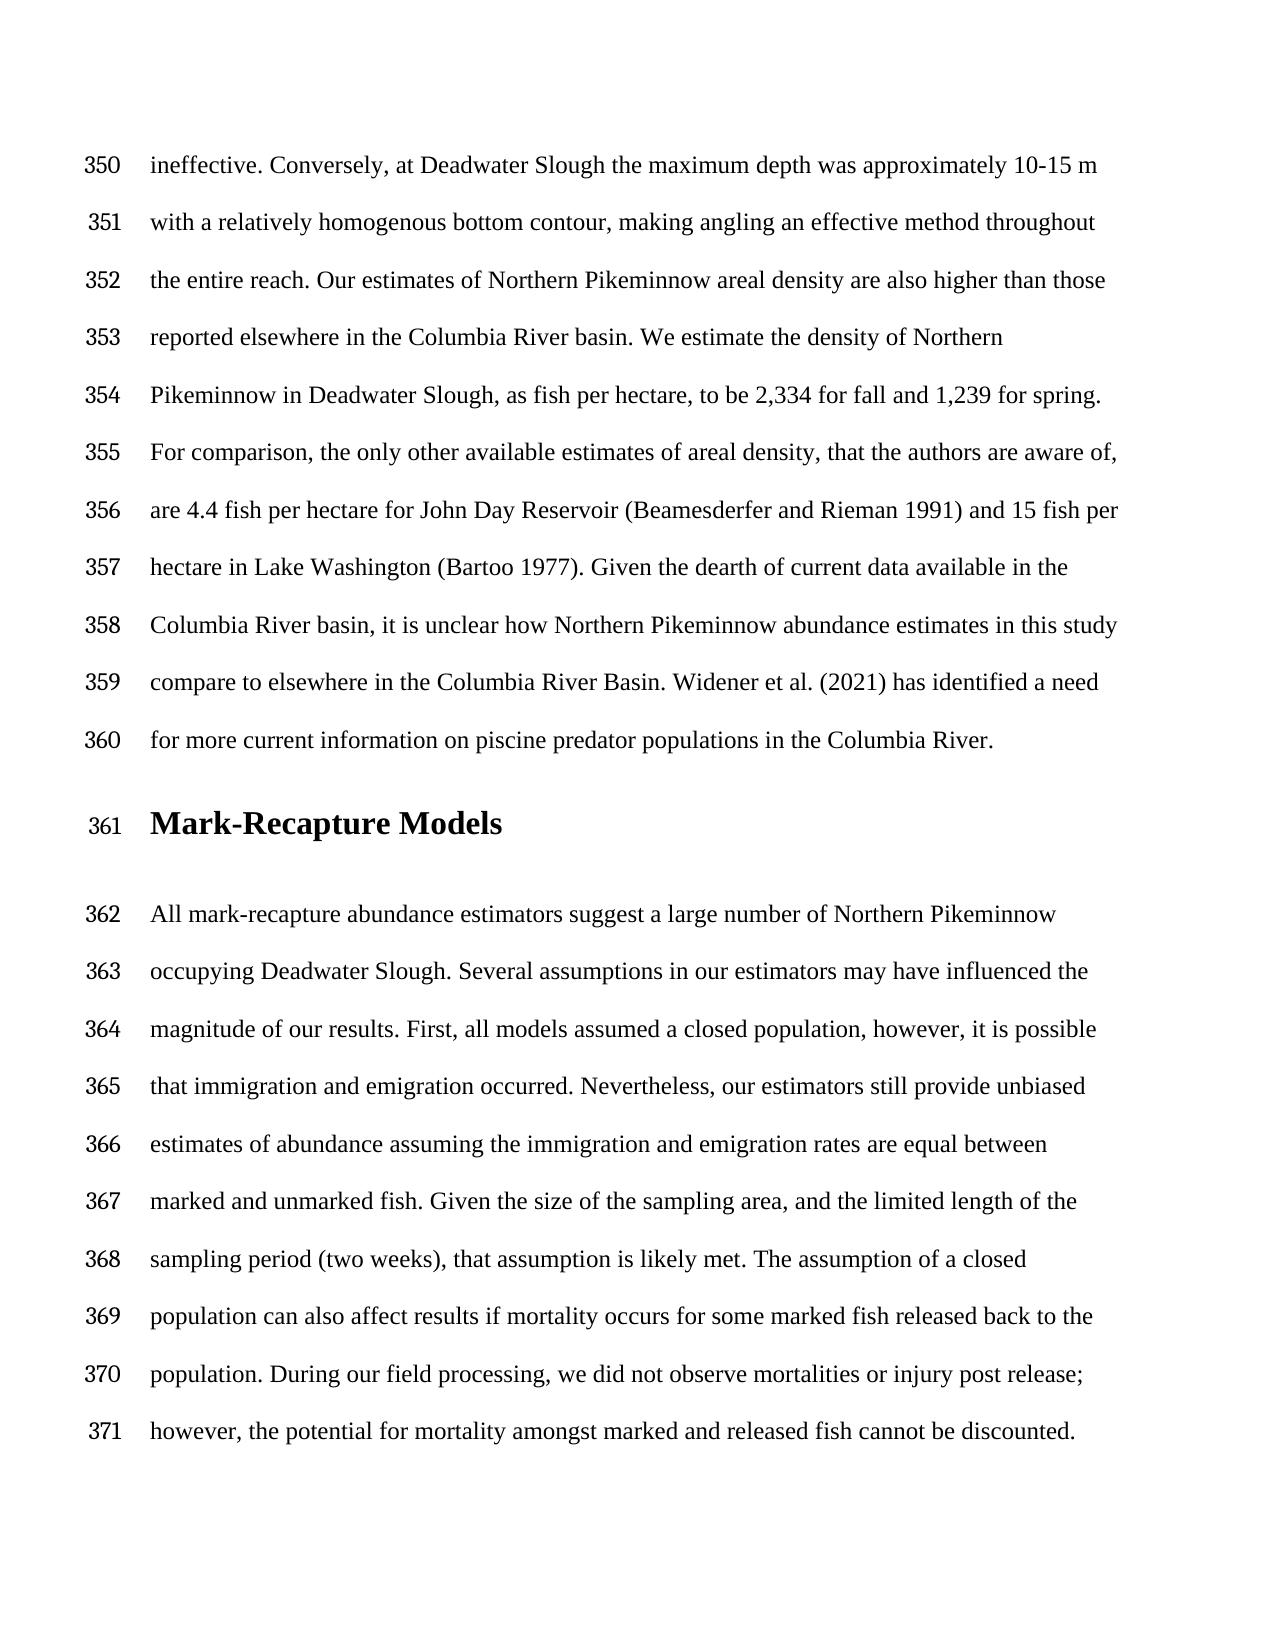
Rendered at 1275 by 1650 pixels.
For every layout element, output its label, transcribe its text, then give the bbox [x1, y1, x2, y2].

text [150, 899, 1125, 1445]
subtitle Mark-Recapture Models [150, 803, 1125, 842]
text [150, 150, 1125, 754]
